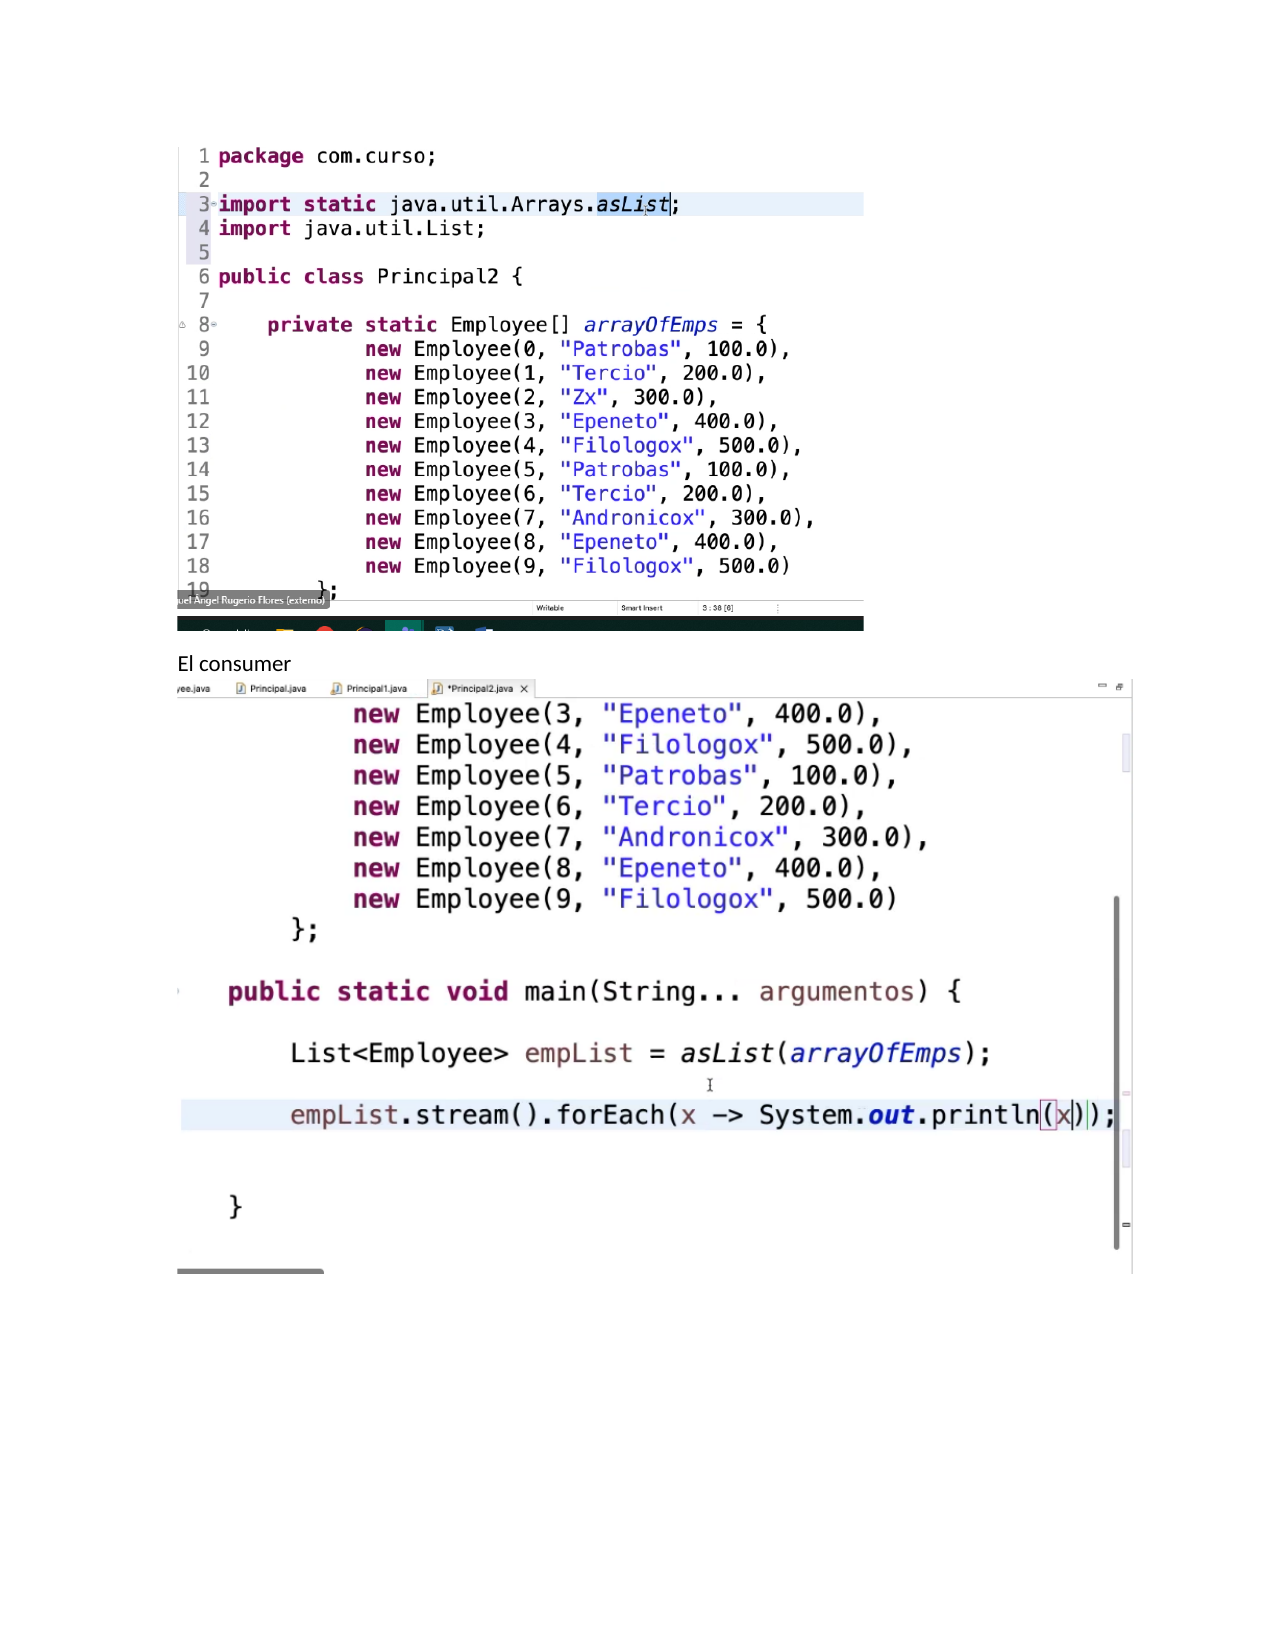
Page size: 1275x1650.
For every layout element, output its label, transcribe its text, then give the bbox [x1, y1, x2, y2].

picture [177, 679, 1134, 1274]
picture [177, 147, 864, 631]
text El consumer [177, 649, 1098, 679]
